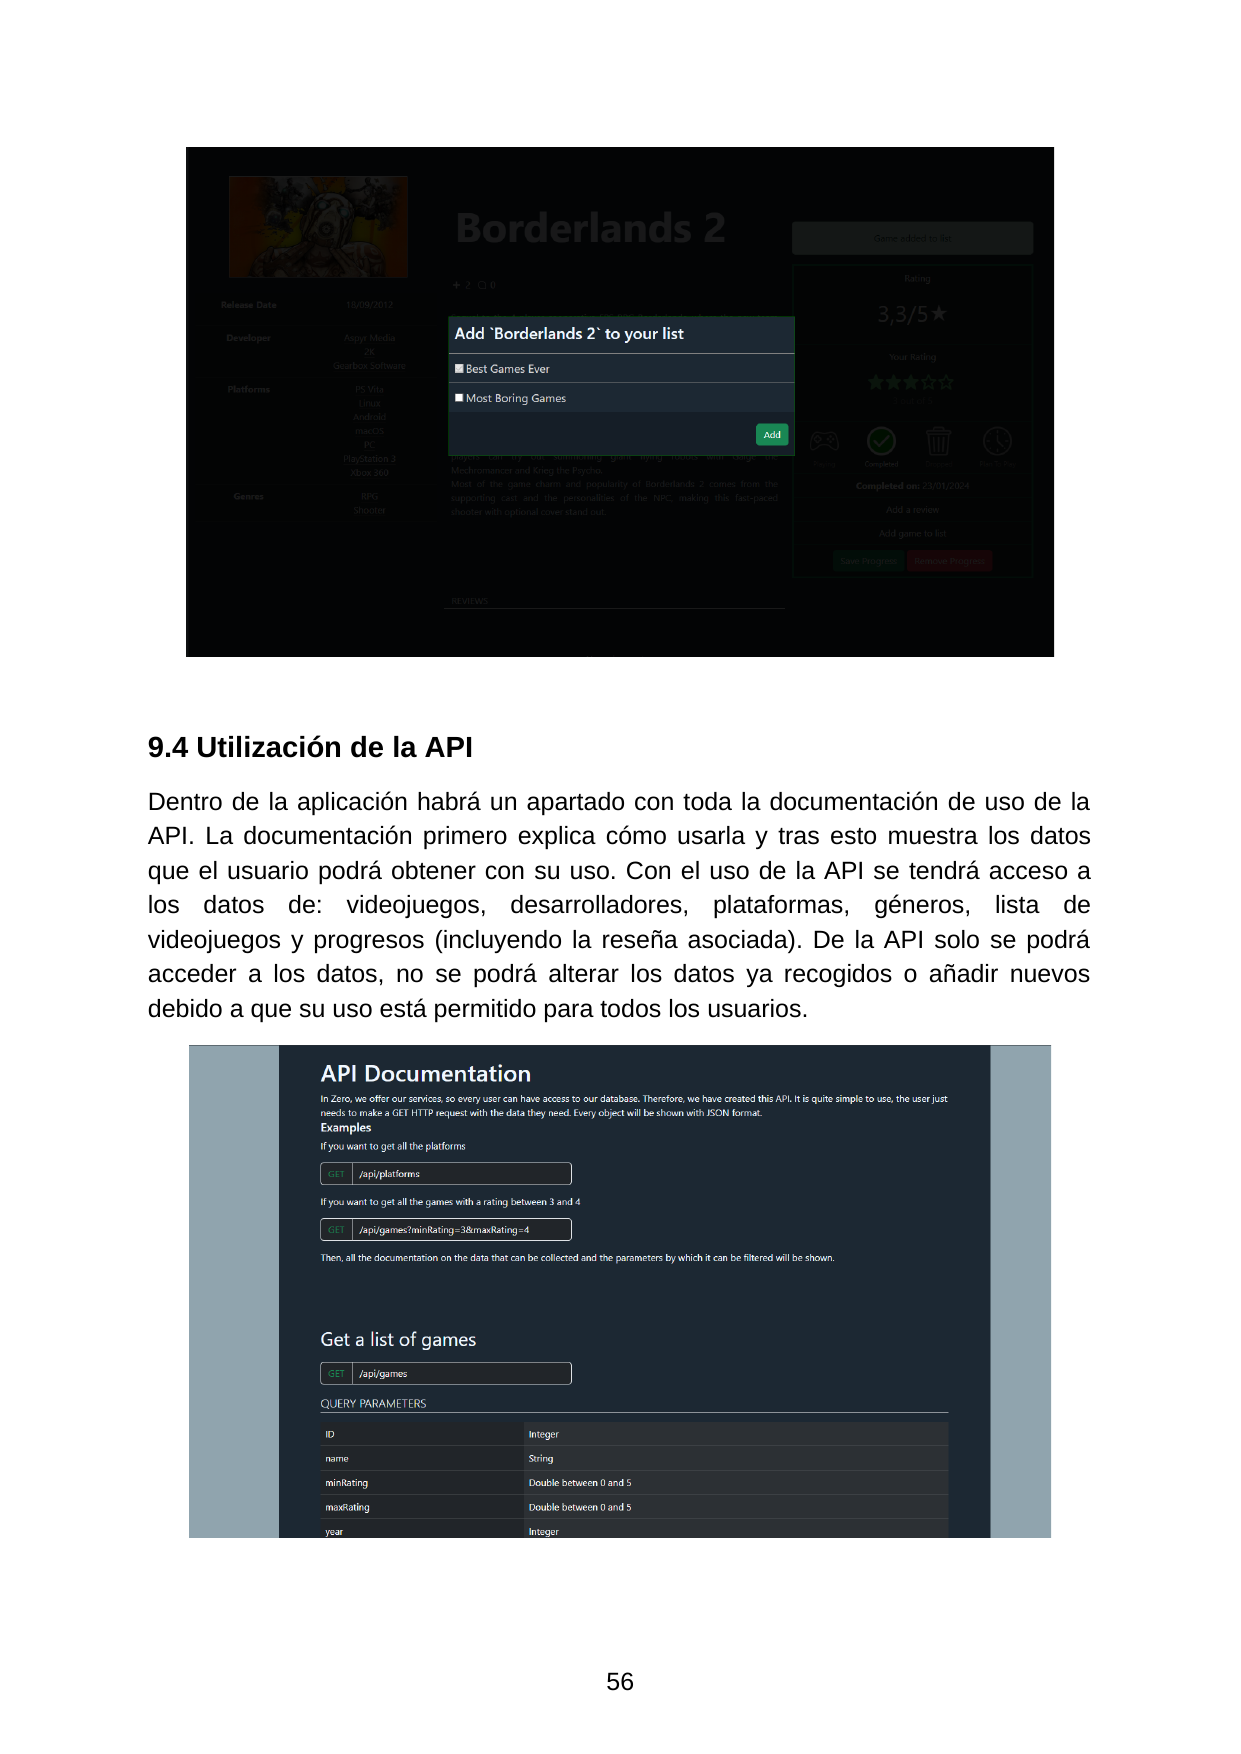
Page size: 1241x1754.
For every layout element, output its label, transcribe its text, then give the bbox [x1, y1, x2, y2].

picture [189, 1045, 1052, 1538]
picture [186, 147, 1055, 657]
subtitle Utilización de la API [148, 730, 1092, 763]
text Dentro de la aplicación habrá un apartado con toda la documentación de uso de la API. La documentación primero explica cómo usarla y tras esto muestra los datos que el usuario podrá obtener con su uso. Con el uso de la API se tendrá acceso a los datos de: videojuegos, desarrolladores, plataformas, géneros, lista de videojuegos y progresos (incluyendo la reseña asociada). De la API solo se podrá acceder a los datos, no se podrá alterar los datos ya recogidos o añadir nuevos debido a que su uso está permitido para todos los usuarios. [148, 787, 1092, 1022]
